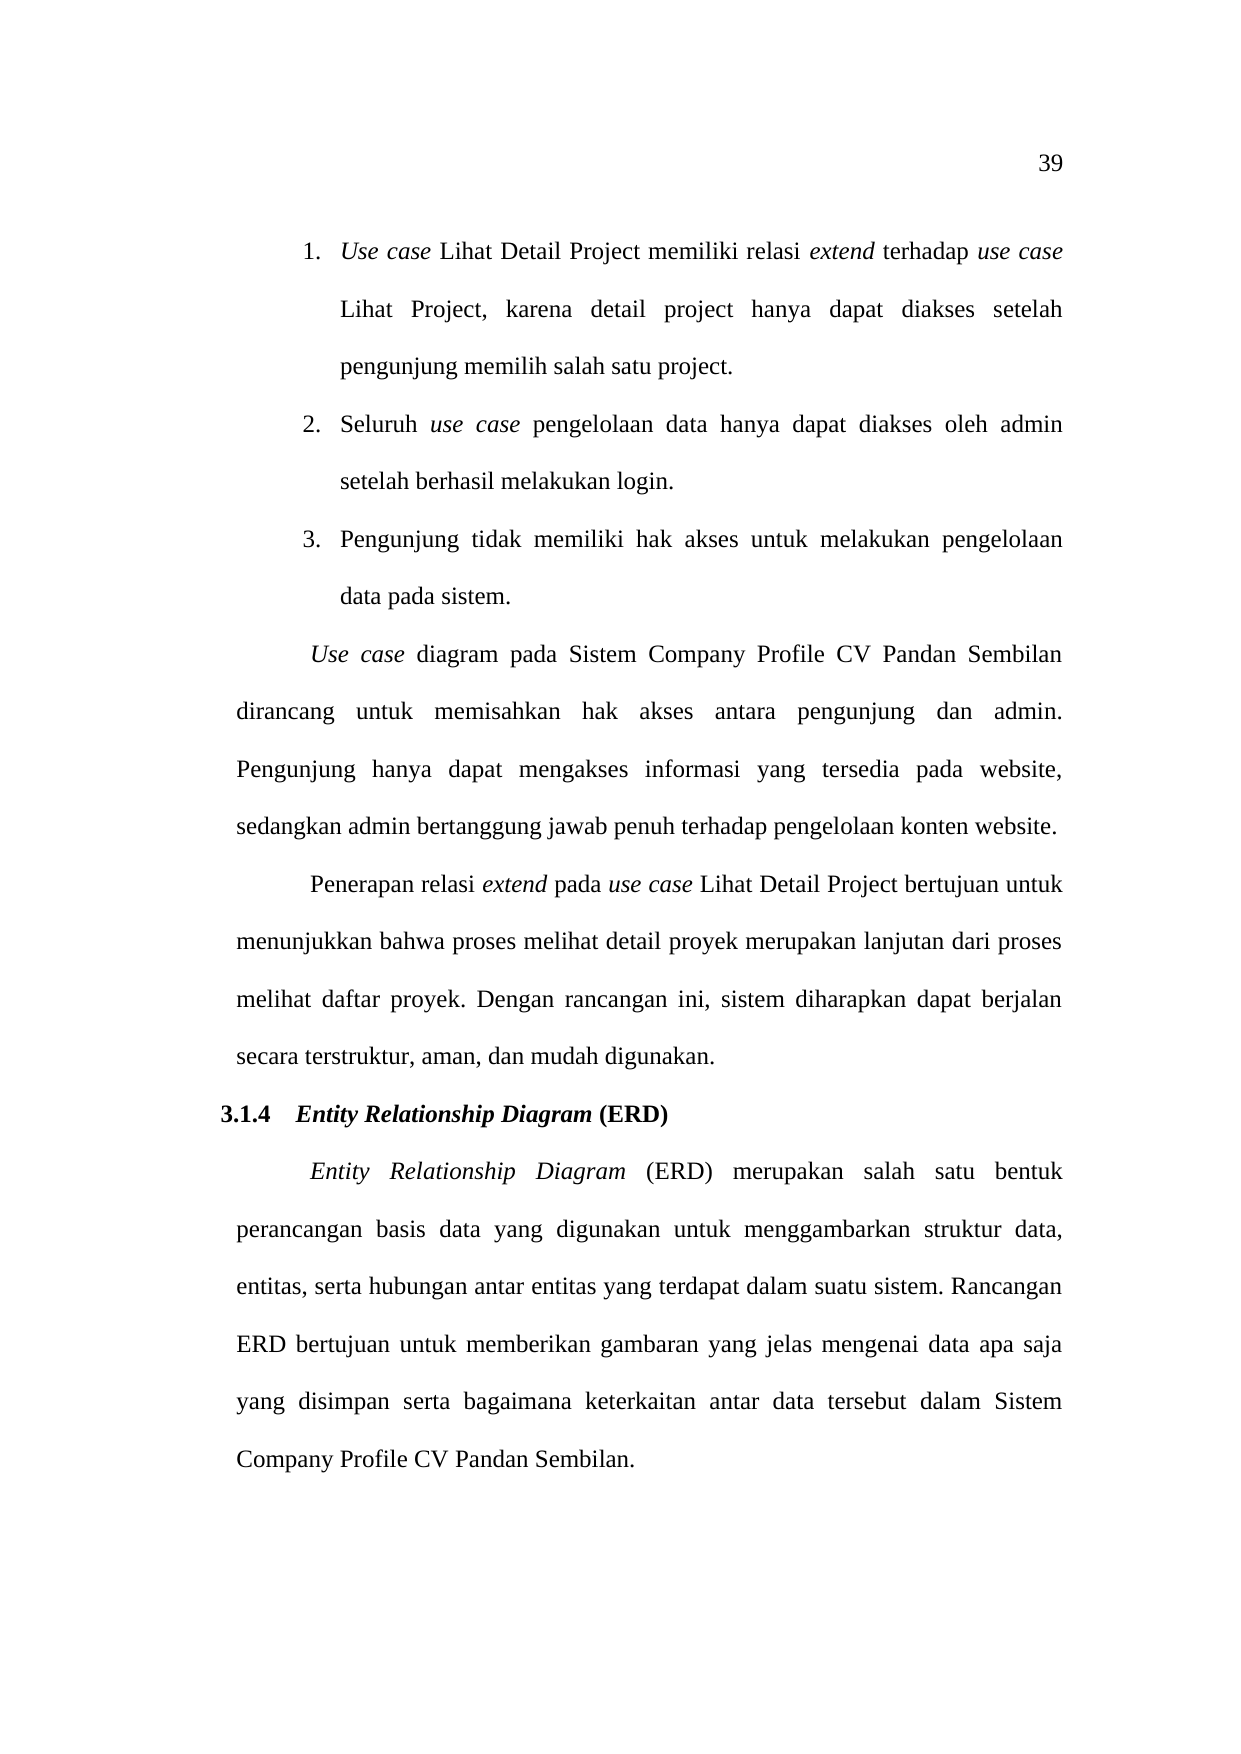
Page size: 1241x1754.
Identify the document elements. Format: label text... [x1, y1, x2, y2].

text Use case diagram pada Sistem Company Profile CV Pandan Sembilan dirancang untuk memisahkan hak akses antara pengunjung dan admin. Pengunjung hanya dapat mengakses informasi yang tersedia pada website, sedangkan admin bertanggung jawab penuh terhadap pengelolaan konten website. [236, 639, 1063, 840]
list Pengunjung tidak memiliki hak akses untuk melakukan pengelolaan data pada sistem. [302, 524, 1063, 610]
subtitle Entity Relationship Diagram (ERD) [220, 1099, 1063, 1127]
text Entity Relationship Diagram (ERD) merupakan salah satu bentuk perancangan basis data yang digunakan untuk menggambarkan struktur data, entitas, serta hubungan antar entitas yang terdapat dalam suatu sistem. Rancangan ERD bertujuan untuk memberikan gambaran yang jelas mengenai data apa saja yang disimpan serta bagaimana keterkaitan antar data tersebut dalam Sistem Company Profile CV Pandan Sembilan. [236, 1156, 1063, 1472]
list Use case Lihat Detail Project memiliki relasi extend terhadap use case Lihat Project, karena detail project hanya dapat diakses setelah pengunjung memilih salah satu project. [302, 236, 1063, 380]
list Seluruh use case pengelolaan data hanya dapat diakses oleh admin setelah berhasil melakukan login. [302, 409, 1063, 495]
text Penerapan relasi extend pada use case Lihat Detail Project bertujuan untuk menunjukkan bahwa proses melihat detail proyek merupakan lanjutan dari proses melihat daftar proyek. Dengan rancangan ini, sistem diharapkan dapat berjalan secara terstruktur, aman, dan mudah digunakan. [236, 869, 1063, 1070]
